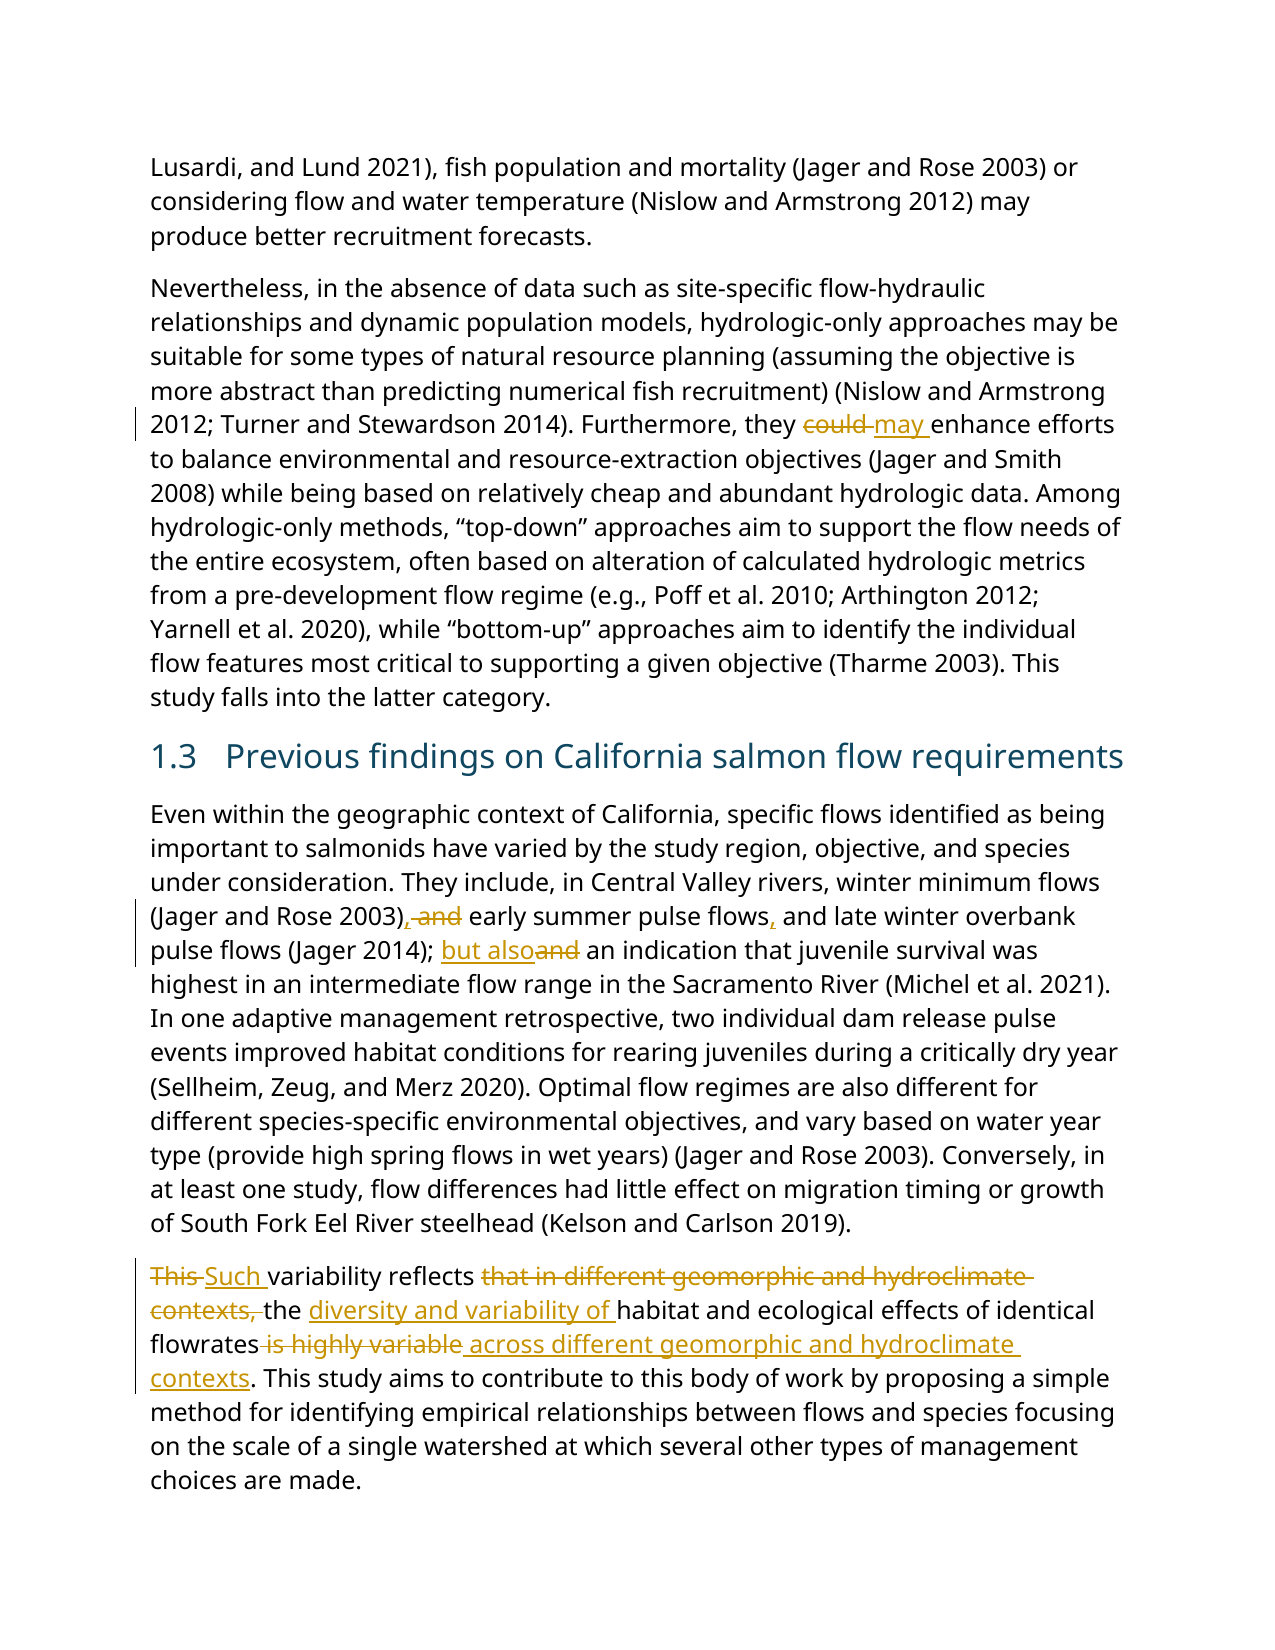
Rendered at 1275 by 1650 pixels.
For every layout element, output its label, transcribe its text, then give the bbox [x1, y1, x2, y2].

text Even within the geographic context of California, specific flows identified as being important to salmonids have varied by the study region, objective, and species under consideration. They include, in Central Valley rivers, winter minimum flows (Jager and Rose 2003) early summer pulse flows and late winter overbank pulse flows (Jager 2014); an indication that juvenile survival was highest in an intermediate flow range in the Sacramento River (Michel et al. 2021). In one adaptive management retrospective, two individual dam release pulse events improved habitat conditions for rearing juveniles during a critically dry year (Sellheim, Zeug, and Merz 2020). Optimal flow regimes are also different for different species-specific environmental objectives, and vary based on water year type (provide high spring flows in wet years) (Jager and Rose 2003). Conversely, in at least one study, flow differences had little effect on migration timing or growth of South Fork Eel River steelhead (Kelson and Carlson 2019). [150, 797, 1125, 1239]
subtitle 1.3 Previous findings on California salmon flow requirements [150, 732, 1125, 778]
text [150, 150, 1125, 252]
text variability reflects the habitat and ecological effects of identical flowrates. This study aims to contribute to this body of work by proposing a simple method for identifying empirical relationships between flows and species focusing on the scale of a single watershed at which several other types of management choices are made. [150, 1258, 1125, 1497]
text Nevertheless, in the absence of data such as site-specific flow-hydraulic relationships and dynamic population models, hydrologic-only approaches may be suitable for some types of natural resource planning (assuming the objective is more abstract than predicting numerical fish recruitment) (Nislow and Armstrong 2012; Turner and Stewardson 2014). Furthermore, they enhance efforts to balance environmental and resource-extraction objectives (Jager and Smith 2008) while being based on relatively cheap and abundant hydrologic data. Among hydrologic-only methods, “top-down” approaches aim to support the flow needs of the entire ecosystem, often based on alteration of calculated hydrologic metrics from a pre-development flow regime (e.g., Poff et al. 2010; Arthington 2012; Yarnell et al. 2020), while “bottom-up” approaches aim to identify the individual flow features most critical to supporting a given objective (Tharme 2003). This study falls into the latter category. [150, 271, 1125, 714]
